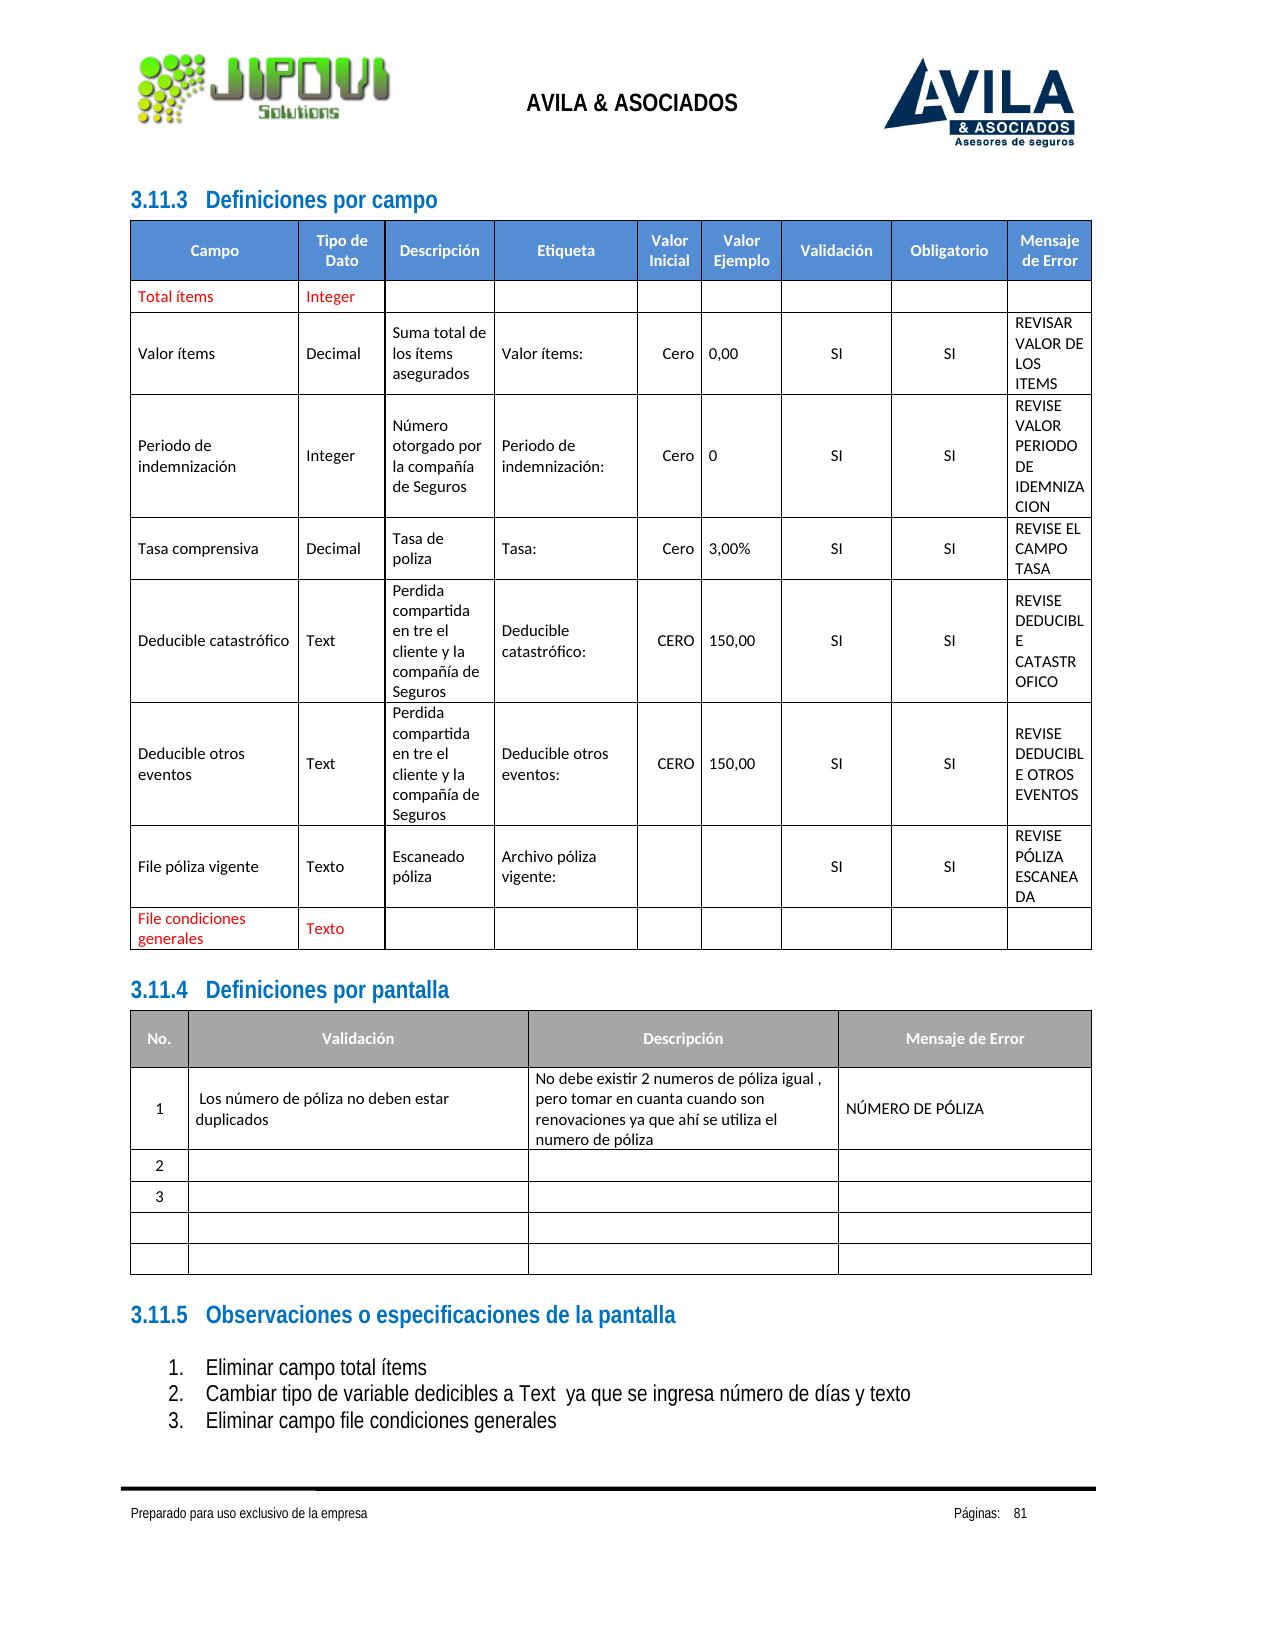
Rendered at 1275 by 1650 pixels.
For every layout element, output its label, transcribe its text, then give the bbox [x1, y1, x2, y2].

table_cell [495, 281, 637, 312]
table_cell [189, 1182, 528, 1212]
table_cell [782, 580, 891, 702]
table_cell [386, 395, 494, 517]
list Eliminar campo file condiciones generales [168, 1407, 1092, 1433]
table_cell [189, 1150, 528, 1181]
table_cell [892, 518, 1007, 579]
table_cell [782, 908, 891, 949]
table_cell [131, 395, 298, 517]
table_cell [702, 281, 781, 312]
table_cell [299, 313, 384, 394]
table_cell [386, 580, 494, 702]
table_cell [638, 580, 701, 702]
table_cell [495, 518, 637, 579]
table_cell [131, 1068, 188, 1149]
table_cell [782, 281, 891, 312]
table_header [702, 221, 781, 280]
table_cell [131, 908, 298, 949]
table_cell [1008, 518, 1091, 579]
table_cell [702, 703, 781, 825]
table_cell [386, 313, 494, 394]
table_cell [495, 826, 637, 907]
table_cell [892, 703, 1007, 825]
subtitle Definiciones por campo [131, 184, 1092, 213]
list Cambiar tipo de variable dedicibles a Text ya que se ingresa número de días y texto [168, 1380, 1092, 1407]
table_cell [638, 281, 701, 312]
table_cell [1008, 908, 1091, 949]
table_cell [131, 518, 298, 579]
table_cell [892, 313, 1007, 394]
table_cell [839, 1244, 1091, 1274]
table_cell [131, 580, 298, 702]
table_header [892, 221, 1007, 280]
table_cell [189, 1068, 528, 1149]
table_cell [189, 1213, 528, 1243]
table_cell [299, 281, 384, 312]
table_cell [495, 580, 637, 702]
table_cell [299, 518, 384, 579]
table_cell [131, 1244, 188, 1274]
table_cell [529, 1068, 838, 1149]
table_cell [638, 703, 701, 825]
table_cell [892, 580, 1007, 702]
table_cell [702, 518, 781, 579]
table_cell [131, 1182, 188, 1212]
subtitle Observaciones o especificaciones de la pantalla [131, 1300, 1092, 1329]
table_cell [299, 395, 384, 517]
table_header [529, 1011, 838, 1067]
picture [131, 47, 394, 128]
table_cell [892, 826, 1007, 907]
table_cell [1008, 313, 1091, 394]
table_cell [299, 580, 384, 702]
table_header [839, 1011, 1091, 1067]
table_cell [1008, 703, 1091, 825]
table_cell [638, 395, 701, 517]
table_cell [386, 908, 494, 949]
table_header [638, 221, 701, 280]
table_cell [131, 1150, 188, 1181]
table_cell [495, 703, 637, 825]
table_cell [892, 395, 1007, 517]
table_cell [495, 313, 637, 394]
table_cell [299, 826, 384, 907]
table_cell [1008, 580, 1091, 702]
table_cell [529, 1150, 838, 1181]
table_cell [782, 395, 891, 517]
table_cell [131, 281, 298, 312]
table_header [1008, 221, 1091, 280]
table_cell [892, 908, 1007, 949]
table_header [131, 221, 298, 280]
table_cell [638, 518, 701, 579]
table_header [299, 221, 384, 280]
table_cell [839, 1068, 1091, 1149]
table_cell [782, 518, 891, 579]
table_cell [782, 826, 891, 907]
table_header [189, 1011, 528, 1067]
picture [881, 57, 1077, 148]
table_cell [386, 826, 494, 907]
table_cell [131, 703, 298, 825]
list Eliminar campo total ítems [168, 1354, 1092, 1380]
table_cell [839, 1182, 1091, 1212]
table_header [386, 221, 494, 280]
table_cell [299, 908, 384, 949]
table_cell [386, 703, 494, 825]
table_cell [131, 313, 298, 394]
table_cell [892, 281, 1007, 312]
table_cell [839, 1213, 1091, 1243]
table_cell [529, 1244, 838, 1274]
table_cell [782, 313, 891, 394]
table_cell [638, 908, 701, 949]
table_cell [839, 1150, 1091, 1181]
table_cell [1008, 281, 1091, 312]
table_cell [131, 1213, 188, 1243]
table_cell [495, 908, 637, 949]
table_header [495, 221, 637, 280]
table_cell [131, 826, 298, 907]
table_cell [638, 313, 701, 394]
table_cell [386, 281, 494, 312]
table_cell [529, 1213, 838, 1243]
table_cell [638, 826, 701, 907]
subtitle Definiciones por pantalla [131, 975, 1092, 1003]
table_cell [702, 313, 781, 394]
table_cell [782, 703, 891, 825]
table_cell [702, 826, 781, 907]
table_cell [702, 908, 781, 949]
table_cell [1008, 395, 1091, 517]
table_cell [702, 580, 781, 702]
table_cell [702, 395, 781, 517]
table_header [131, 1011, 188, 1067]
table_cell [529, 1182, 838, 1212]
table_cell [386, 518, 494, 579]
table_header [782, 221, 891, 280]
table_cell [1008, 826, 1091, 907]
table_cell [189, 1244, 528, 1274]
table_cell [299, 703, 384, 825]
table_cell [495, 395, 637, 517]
